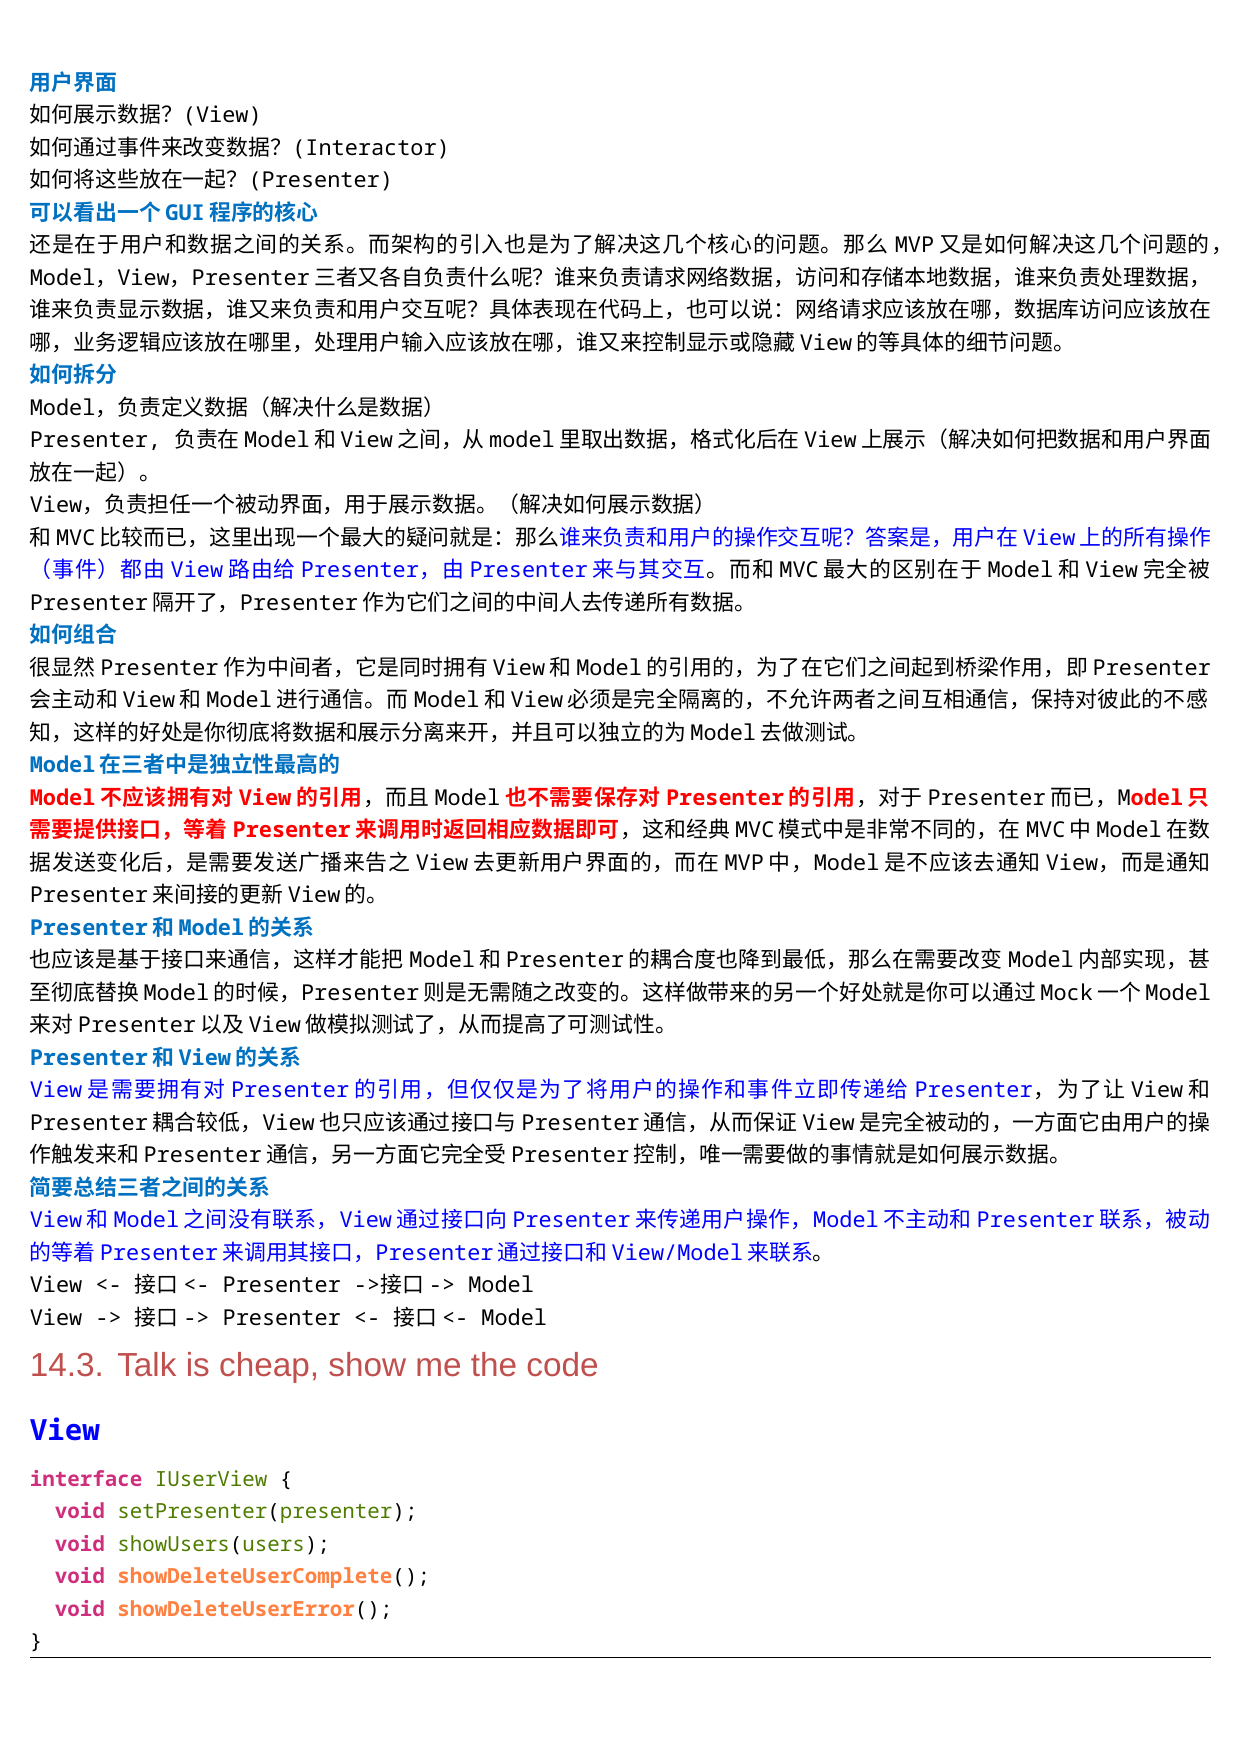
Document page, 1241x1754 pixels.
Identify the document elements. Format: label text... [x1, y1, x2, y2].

text 还是在于用户和数据之间的关系。而架构的引入也是为了解决这几个核心的问题。那么MVP又是如何解决这几个问题的，Model，View，Presenter三者又各自负责什么呢？谁来负责请求网络数据，访问和存储本地数据，谁来负责处理数据，谁来负责显示数据，谁又来负责和用户交互呢？具体表现在代码上，也可以说：网络请求应该放在哪，数据库访问应该放在哪，业务逻辑应该放在哪里，处理用户输入应该放在哪，谁又来控制显示或隐藏View的等具体的细节问题。 [29, 227, 1211, 357]
text 如何将这些放在一起？(Presenter) [29, 162, 1211, 194]
text 如何展示数据？(View) [29, 97, 1211, 129]
text 可以看出一个GUI程序的核心 [29, 194, 1211, 227]
text void setPresenter(presenter); [29, 1494, 1211, 1527]
text Model不应该拥有对View的引用，而且Model也不需要保存对Presenter的引用，对于Presenter而已，Model只需要提供接口，等着Presenter来调用时返回相应数据即可，这和经典MVC模式中是非常不同的，在MVC中Model在数据发送变化后，是需要发送广播来告之View去更新用户界面的，而在MVP中，Model是不应该去通知View，而是通知Presenter来间接的更新View的。 [29, 779, 1211, 909]
text interface IUserView { [29, 1462, 1211, 1494]
text } [29, 1624, 1211, 1658]
text View和Model之间没有联系，View通过接口向Presenter来传递用户操作，Model不主动和Presenter联系，被动的等着Presenter来调用其接口，Presenter通过接口和View/Model来联系。 [29, 1202, 1211, 1267]
text 也应该是基于接口来通信，这样才能把Model和Presenter的耦合度也降到最低，那么在需要改变Model内部实现，甚至彻底替换Model的时候，Presenter则是无需随之改变的。这样做带来的另一个好处就是你可以通过Mock一个Model来对Presenter以及View做模拟测试了，从而提高了可测试性。 [29, 942, 1211, 1039]
text 如何组合 [29, 617, 1211, 649]
text void showDeleteUserError(); [29, 1592, 1211, 1624]
text Model，负责定义数据（解决什么是数据） [29, 389, 1211, 422]
text View是需要拥有对Presenter的引用，但仅仅是为了将用户的操作和事件立即传递给Presenter，为了让View和Presenter耦合较低，View也只应该通过接口与Presenter通信，从而保证View是完全被动的，一方面它由用户的操作触发来和Presenter通信，另一方面它完全受Presenter控制，唯一需要做的事情就是如何展示数据。 [29, 1072, 1211, 1169]
text 如何通过事件来改变数据？(Interactor) [29, 129, 1211, 162]
text Presenter, 负责在Model和View之间，从model里取出数据，格式化后在View上展示（解决如何把数据和用户界面放在一起）。 [29, 422, 1211, 487]
text void showUsers(users); [29, 1527, 1211, 1559]
subtitle Talk is cheap, show me the code [29, 1332, 1211, 1397]
text 很显然Presenter作为中间者，它是同时拥有View和Model的引用的，为了在它们之间起到桥梁作用，即Presenter会主动和View和Model进行通信。而Model和View必须是完全隔离的，不允许两者之间互相通信，保持对彼此的不感知，这样的好处是你彻底将数据和展示分离来开，并且可以独立的为Model去做测试。 [29, 649, 1211, 747]
text 用户界面 [29, 64, 1211, 97]
text 和MVC比较而已，这里出现一个最大的疑问就是：那么谁来负责和用户的操作交互呢？答案是，用户在View上的所有操作（事件）都由View路由给Presenter，由Presenter来与其交互。而和MVC最大的区别在于Model和View完全被Presenter隔开了，Presenter作为它们之间的中间人去传递所有数据。 [29, 519, 1211, 617]
text View -> 接口 -> Presenter <- 接口 <- Model [29, 1299, 1211, 1332]
text 如何拆分 [29, 357, 1211, 389]
text void showDeleteUserComplete(); [29, 1559, 1211, 1592]
text Presenter和View的关系 [29, 1039, 1211, 1072]
text 简要总结三者之间的关系 [29, 1169, 1211, 1202]
text Model在三者中是独立性最高的 [29, 747, 1211, 779]
text Presenter和Model的关系 [29, 909, 1211, 942]
list View [29, 1397, 1211, 1462]
text View <- 接口 <- Presenter ->接口 -> Model [29, 1267, 1211, 1299]
text View，负责担任一个被动界面，用于展示数据。（解决如何展示数据） [29, 487, 1211, 519]
